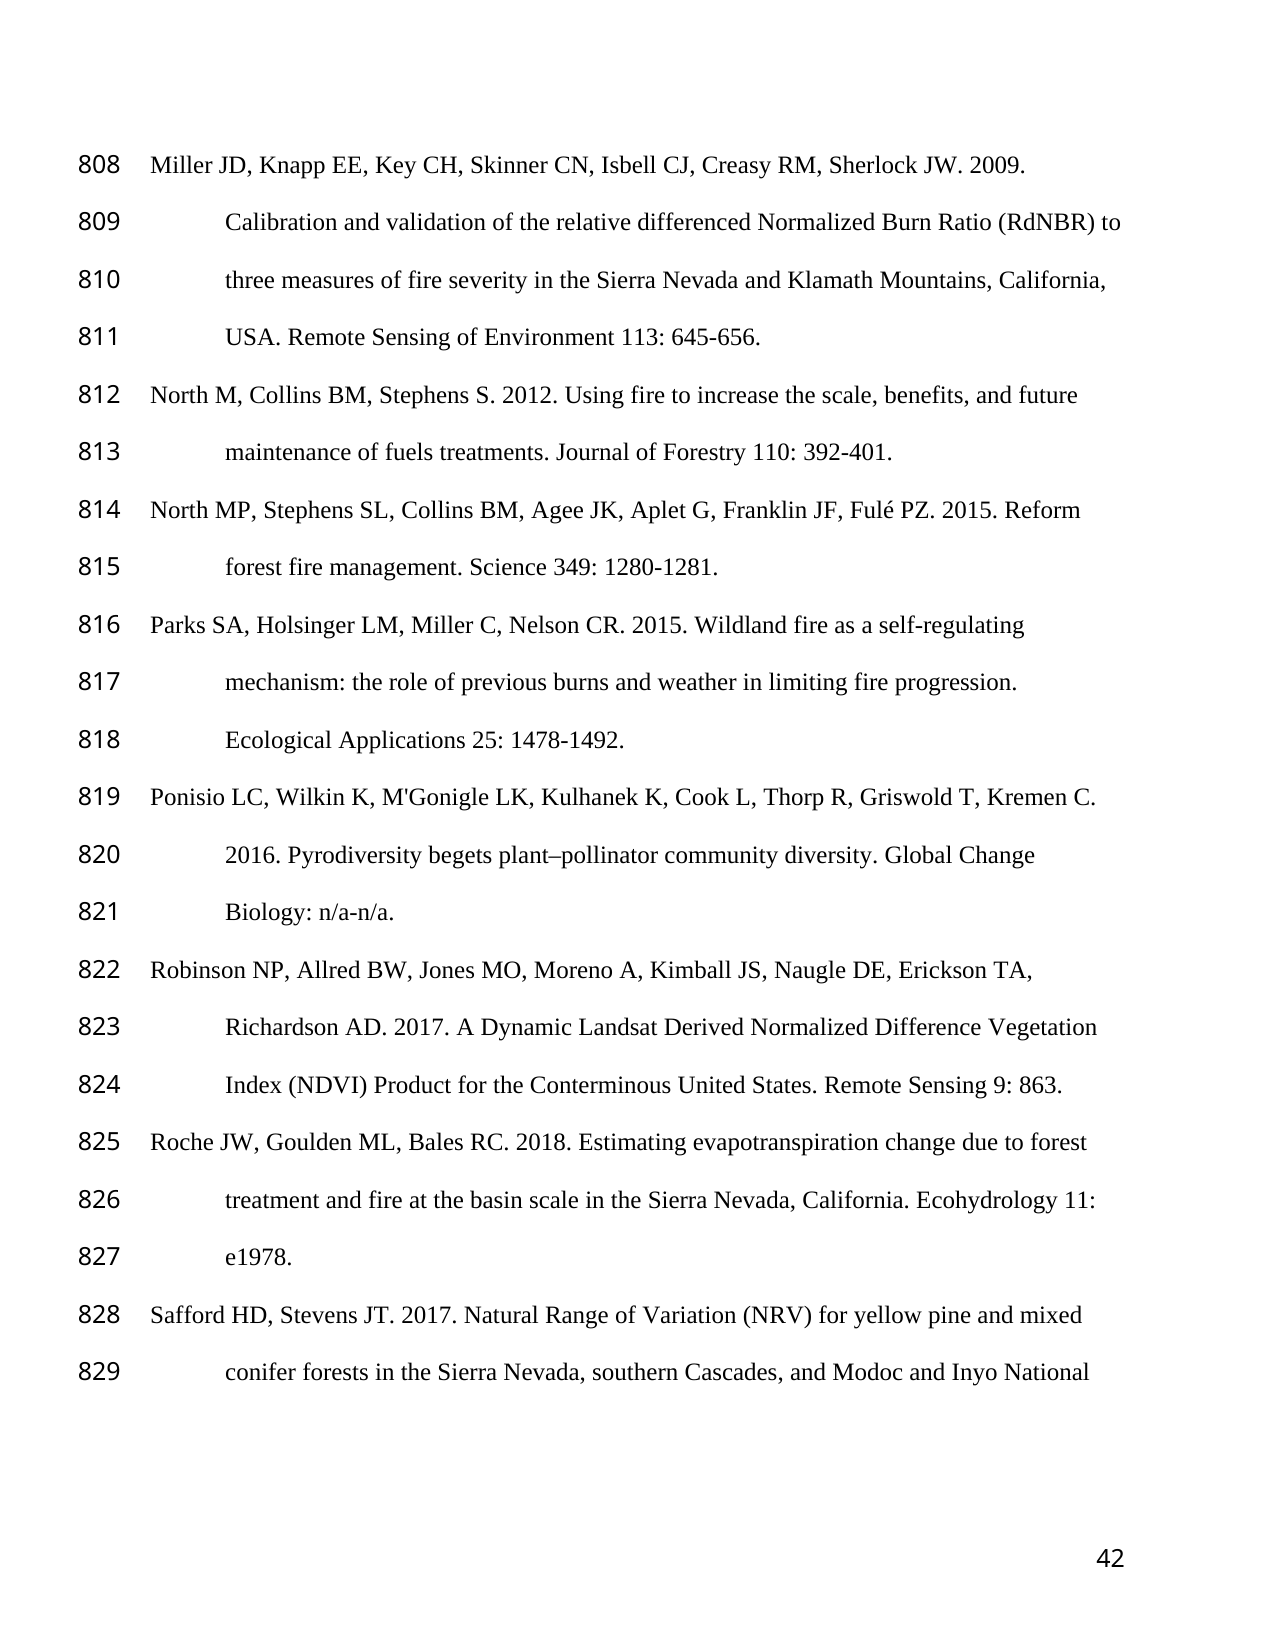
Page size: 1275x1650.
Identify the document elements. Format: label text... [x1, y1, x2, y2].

text North MP, Stephens SL, Collins BM, Agee JK, Aplet G, Franklin JF, Fulé PZ. 2015. Reform forest fire management. Science 349: 1280-1281. [150, 495, 1125, 581]
text Roche JW, Goulden ML, Bales RC. 2018. Estimating evapotranspiration change due to forest treatment and fire at the basin scale in the Sierra Nevada, California. Ecohydrology 11: e1978. [150, 1127, 1125, 1271]
text Miller JD, Knapp EE, Key CH, Skinner CN, Isbell CJ, Creasy RM, Sherlock JW. 2009. Calibration and validation of the relative differenced Normalized Burn Ratio (RdNBR) to three measures of fire severity in the Sierra Nevada and Klamath Mountains, California, USA. Remote Sensing of Environment 113: 645-656. [150, 150, 1125, 351]
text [150, 1300, 1125, 1386]
text Ponisio LC, Wilkin K, M'Gonigle LK, Kulhanek K, Cook L, Thorp R, Griswold T, Kremen C. 2016. Pyrodiversity begets plant–pollinator community diversity. Global Change Biology: n/a-n/a. [150, 782, 1125, 926]
text Robinson NP, Allred BW, Jones MO, Moreno A, Kimball JS, Naugle DE, Erickson TA, Richardson AD. 2017. A Dynamic Landsat Derived Normalized Difference Vegetation Index (NDVI) Product for the Conterminous United States. Remote Sensing 9: 863. [150, 955, 1125, 1099]
text Parks SA, Holsinger LM, Miller C, Nelson CR. 2015. Wildland fire as a self-regulating mechanism: the role of previous burns and weather in limiting fire progression. Ecological Applications 25: 1478-1492. [150, 610, 1125, 754]
text North M, Collins BM, Stephens S. 2012. Using fire to increase the scale, benefits, and future maintenance of fuels treatments. Journal of Forestry 110: 392-401. [150, 380, 1125, 466]
